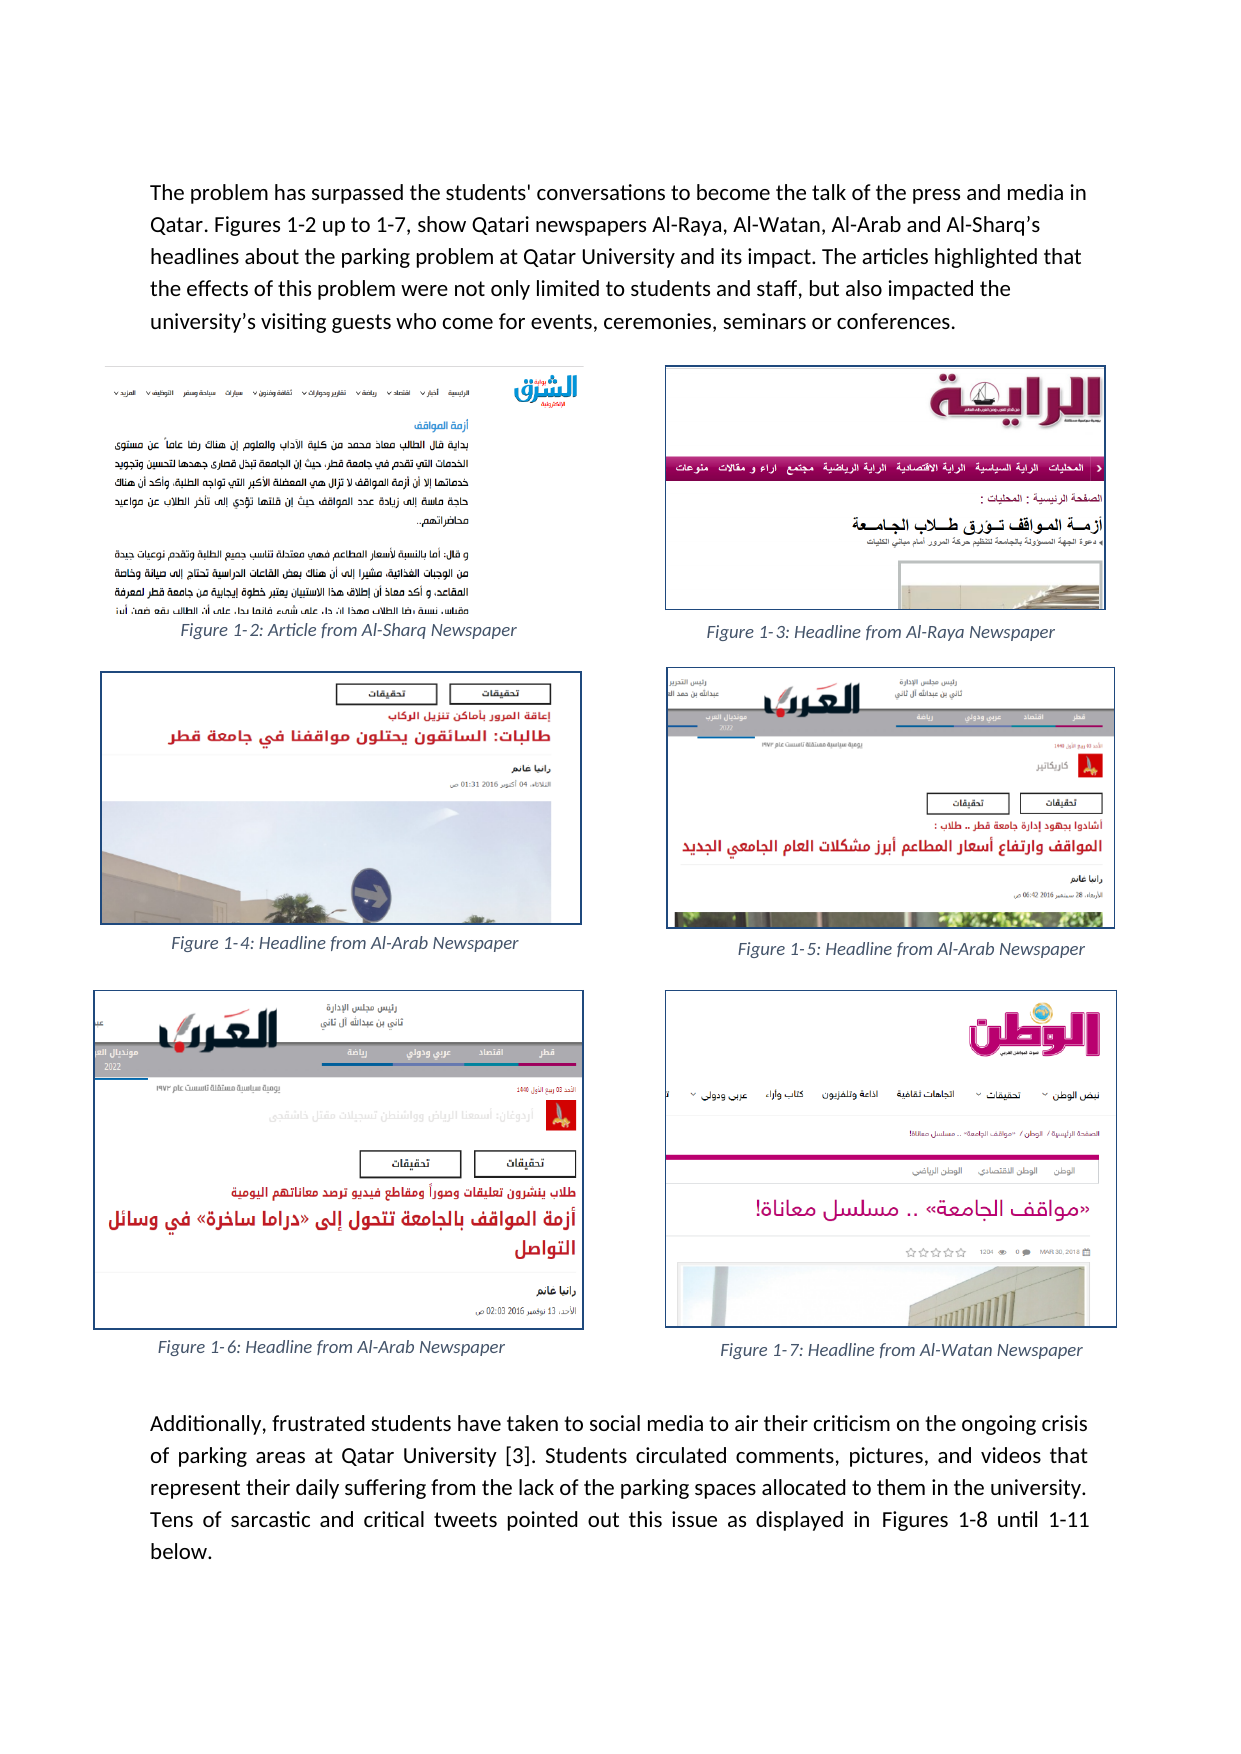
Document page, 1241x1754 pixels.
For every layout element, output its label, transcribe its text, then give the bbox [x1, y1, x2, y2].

picture [95, 991, 582, 1328]
picture [668, 668, 1114, 927]
picture [666, 991, 1116, 1326]
picture [102, 673, 580, 923]
picture [104, 366, 584, 614]
text The problem has surpassed the students' conversations to become the talk of the press and media in Qatar. Figures 1-2 up to 1-7, show Qatari newspapers Al-Raya, Al-Watan, Al-Arab and Al-Sharq’s headlines about the parking problem at Qatar University and its impact. The articles highlighted that the effects of this problem were not only limited to students and staff, but also impacted the university’s visiting guests who come for events, ceremonies, seminars or conferences. [150, 178, 1090, 335]
picture [666, 367, 1104, 609]
text Additionally, frustrated students have taken to social media to air their criticism on the ongoing crisis of parking areas at Qatar University [3]. Students circulated comments, pictures, and videos that represent their daily suffering from the lack of the parking spaces allocated to them in the university. [150, 1409, 1090, 1501]
text Tens of sarcastic and critical tweets pointed out this issue as displayed in Figures 1-8 until 1-11 below. [150, 1505, 1090, 1566]
